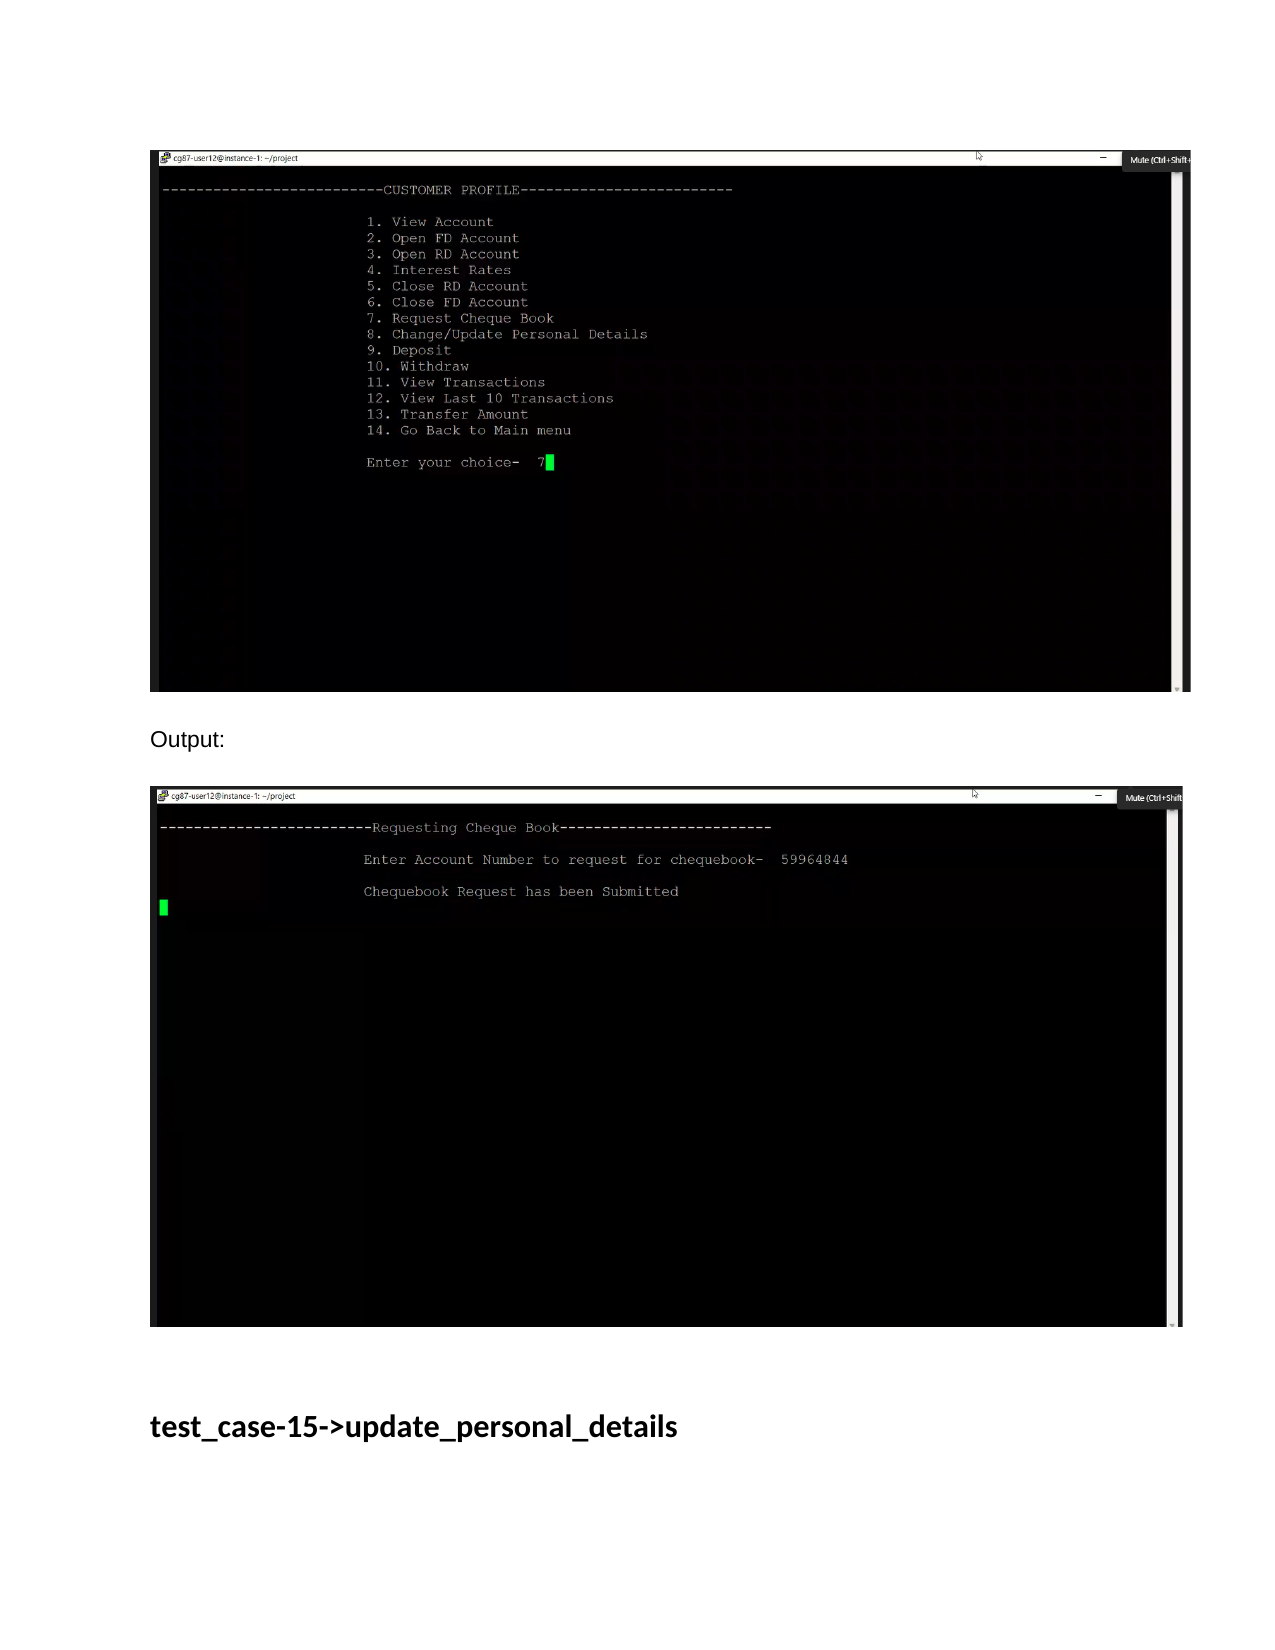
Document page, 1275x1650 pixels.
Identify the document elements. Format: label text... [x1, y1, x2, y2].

text test_case-15->update_personal_details [150, 1406, 1125, 1446]
text Output: [150, 726, 1125, 752]
picture [150, 150, 1191, 692]
picture [150, 786, 1183, 1327]
